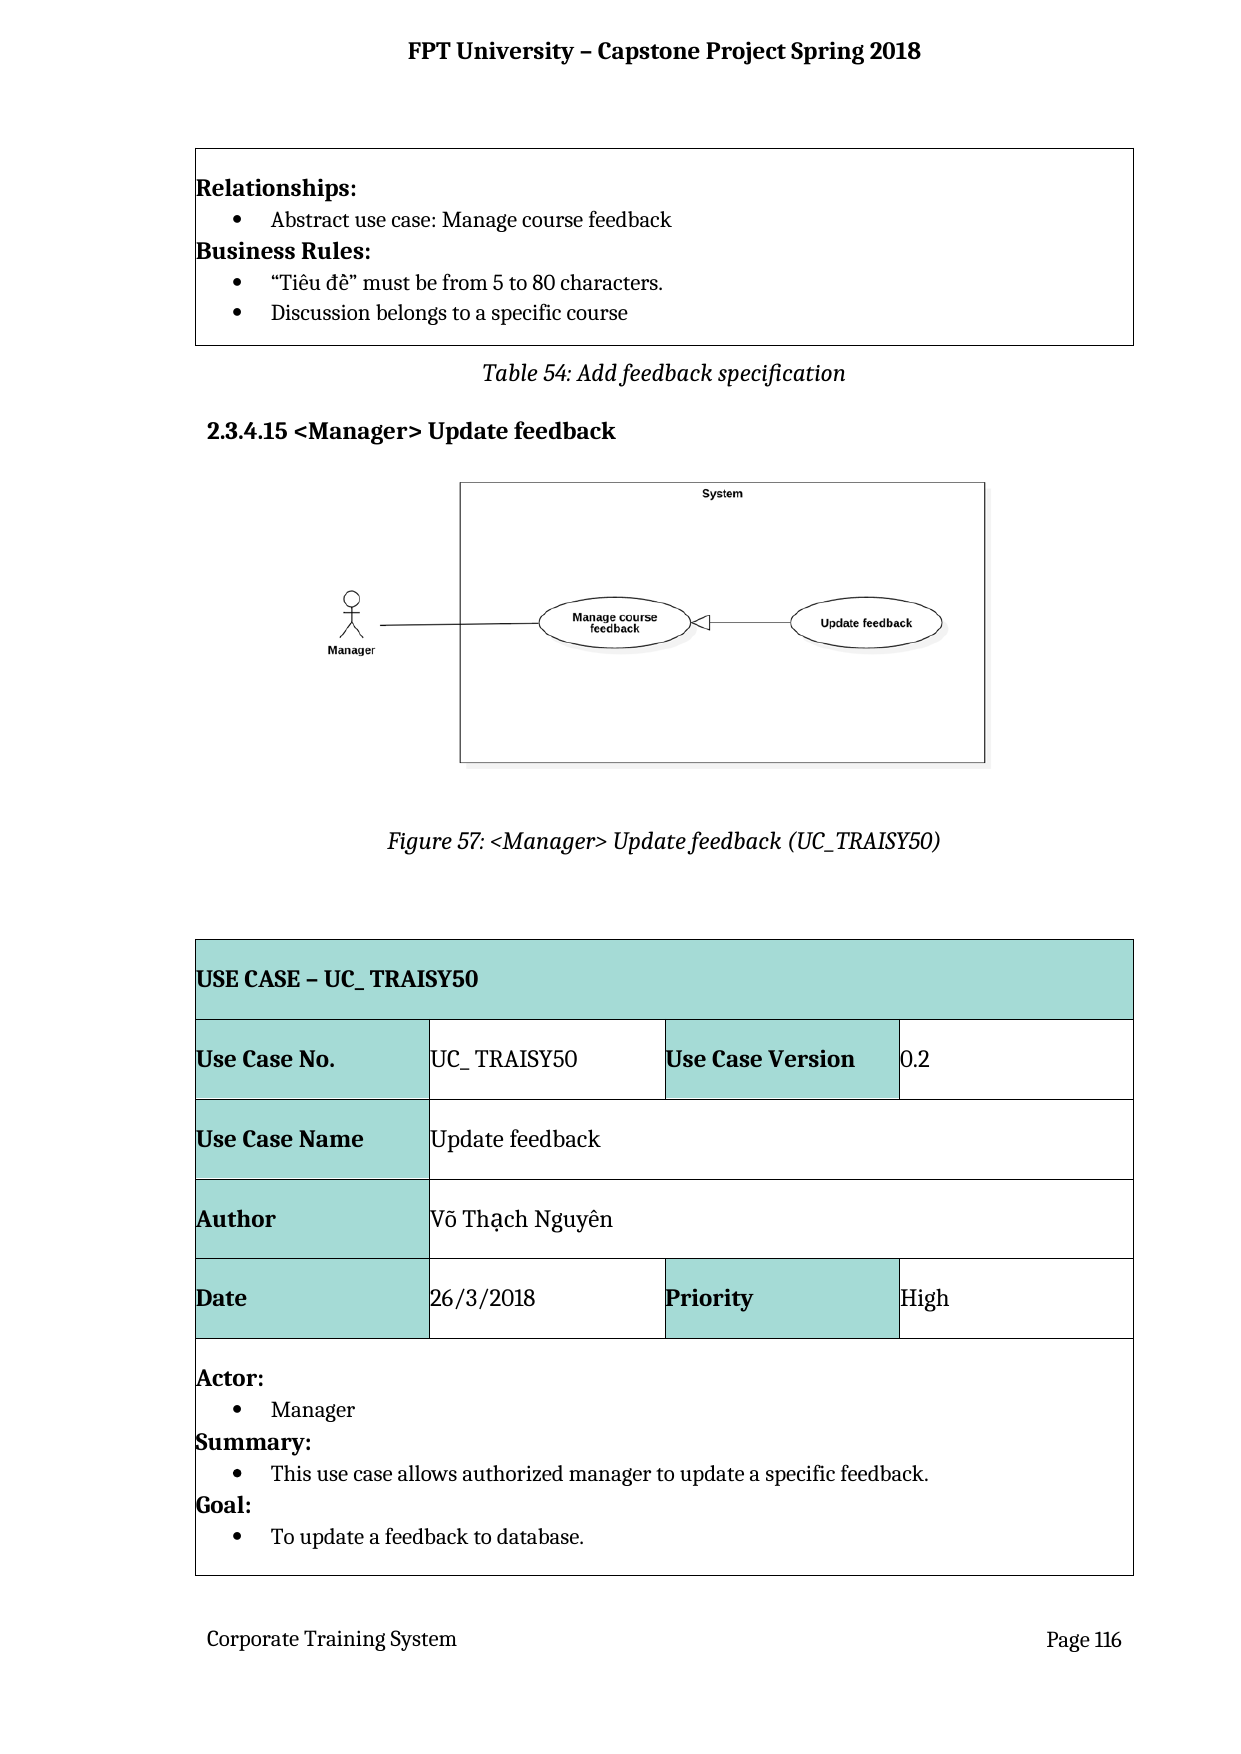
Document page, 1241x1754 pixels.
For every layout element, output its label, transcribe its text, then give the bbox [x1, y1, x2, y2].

table_cell High [900, 1259, 1133, 1338]
table_cell Use Case No. [196, 1020, 429, 1098]
table_cell 26/3/2018 [430, 1259, 665, 1338]
text Figure 57: <Manager> Update feedback (UC_TRAISY50) [207, 827, 1122, 856]
picture [300, 449, 1029, 802]
table_header USE CASE – UC_ TRAISY50 [196, 940, 1133, 1019]
text 2.3.4.15 <Manager> Update feedback [207, 417, 1122, 445]
table_cell Use Case Name [196, 1100, 429, 1178]
table_cell Date [196, 1259, 429, 1338]
list Table : Add feedback specification [207, 359, 1122, 387]
table_cell UC_ TRAISY50 [430, 1020, 665, 1098]
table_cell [196, 1339, 1133, 1575]
table_cell Priority [666, 1259, 899, 1338]
table_cell Võ Thạch Nguyên [430, 1180, 1133, 1258]
table_cell Use Case Version [666, 1020, 899, 1098]
table_cell 0.2 [900, 1020, 1133, 1098]
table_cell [196, 149, 1133, 345]
table_cell Update feedback [430, 1100, 1133, 1178]
table_cell Author [196, 1180, 429, 1258]
